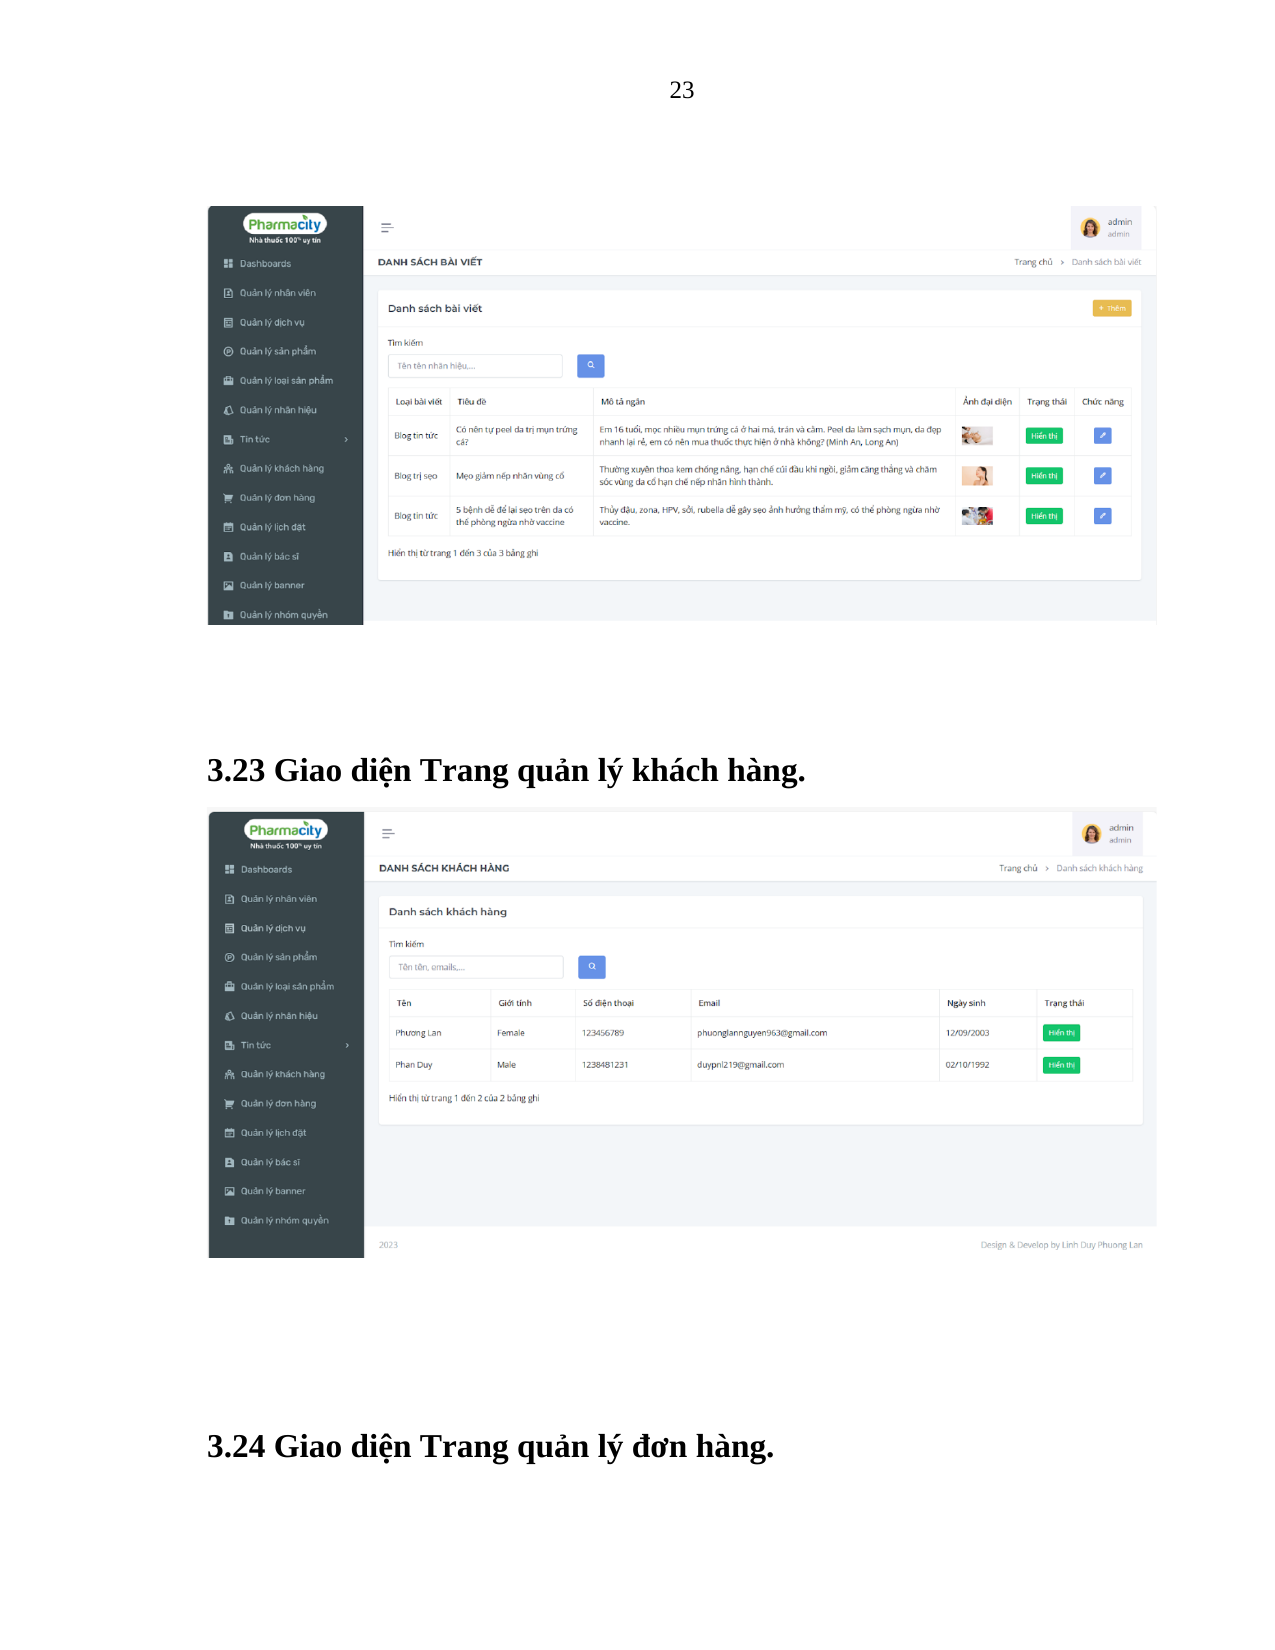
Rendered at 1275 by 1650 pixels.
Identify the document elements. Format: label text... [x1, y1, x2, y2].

picture [206, 807, 1157, 1258]
text 3.23 Giao diện Trang quản lý khách hàng. [207, 750, 1157, 788]
picture [206, 206, 1157, 625]
text 3.24 Giao diện Trang quản lý đơn hàng. [207, 1426, 1157, 1464]
